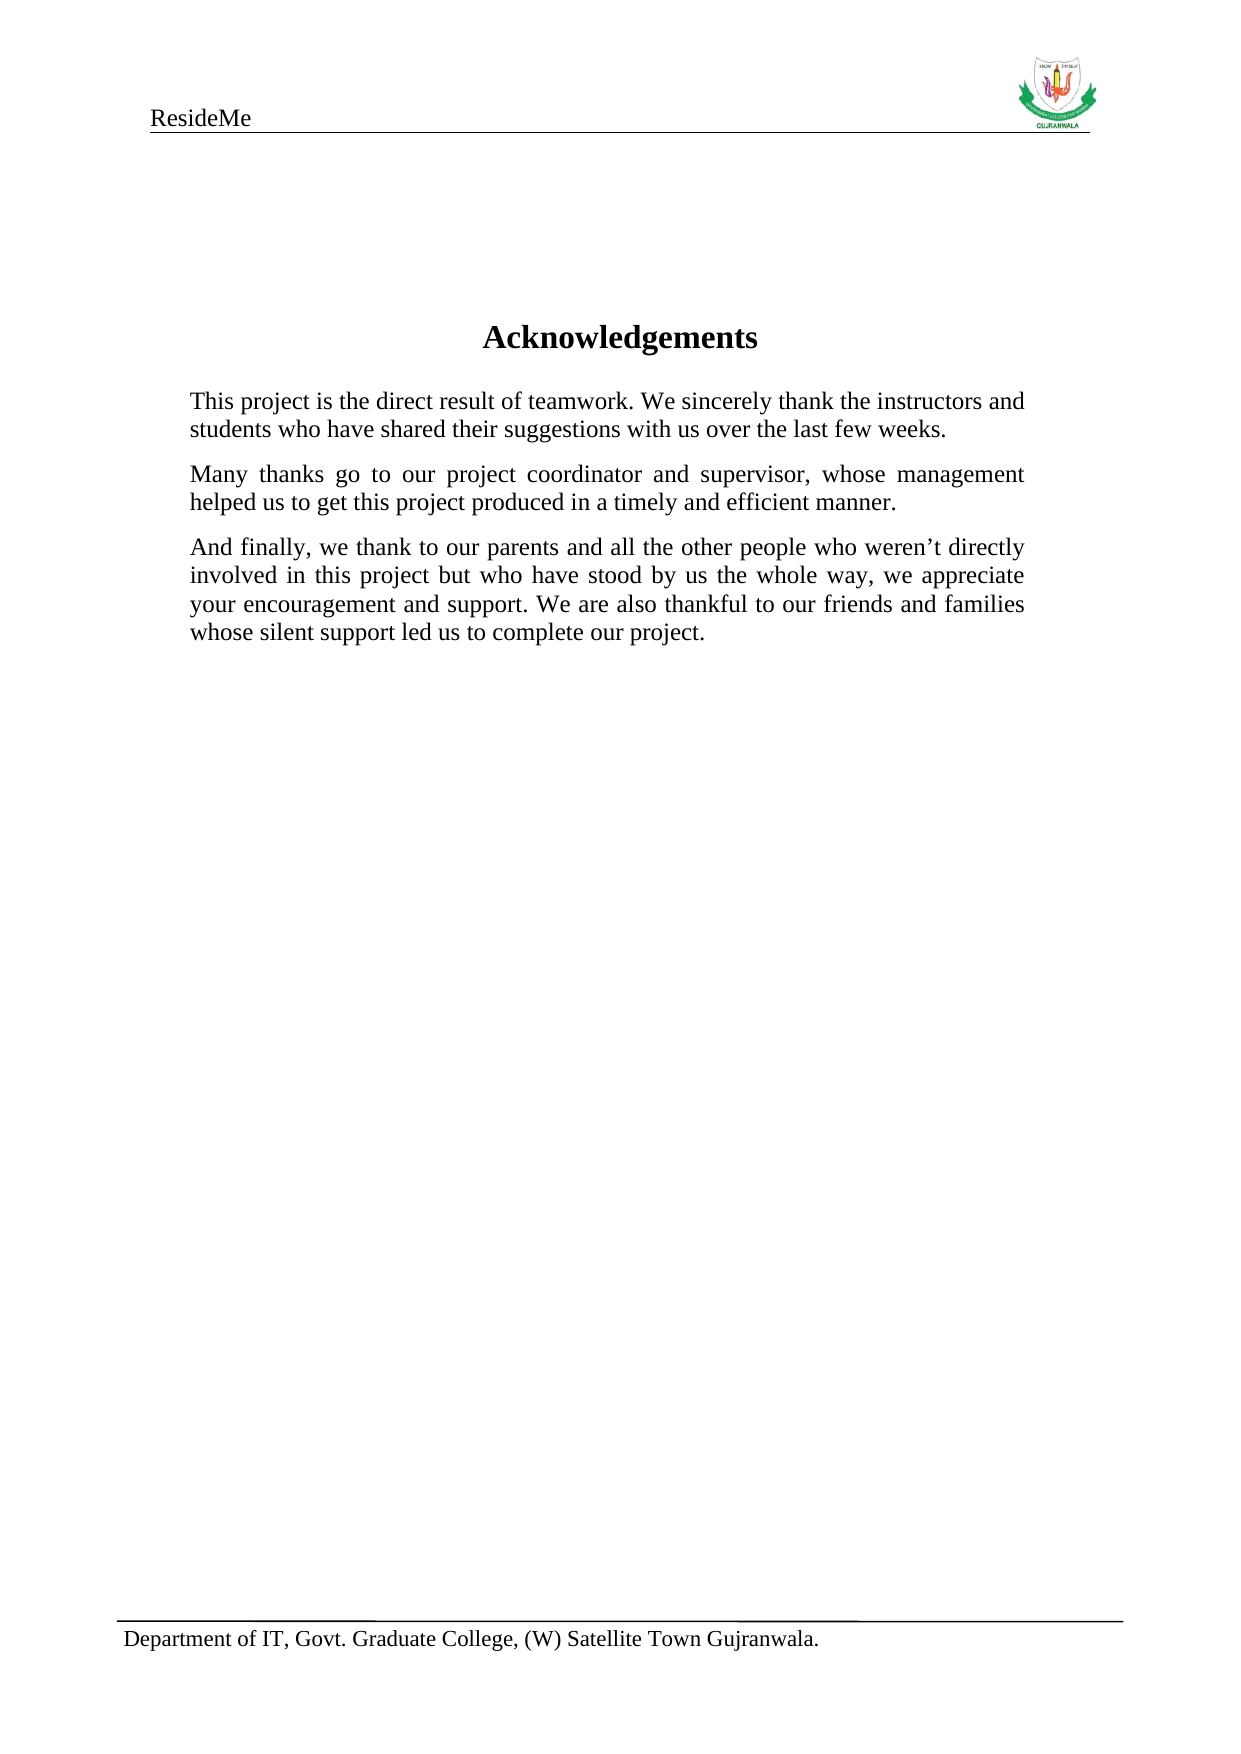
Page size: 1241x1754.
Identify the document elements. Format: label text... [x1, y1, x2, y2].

text And finally, we thank to our parents and all the other people who weren’t directly involved in this project but who have stood by us the whole way, we appreciate your encouragement and support. We are also thankful to our friends and families whose silent support led us to complete our project. [189, 533, 1026, 646]
text Acknowledgements [150, 317, 1090, 355]
picture [1018, 57, 1097, 130]
text Many thanks go to our project coordinator and supervisor, whose management helped us to get this project produced in a timely and efficient manner. [189, 460, 1026, 516]
text This project is the direct result of teamwork. We sincerely thank the instructors and students who have shared their suggestions with us over the last few weeks. [189, 387, 1026, 443]
